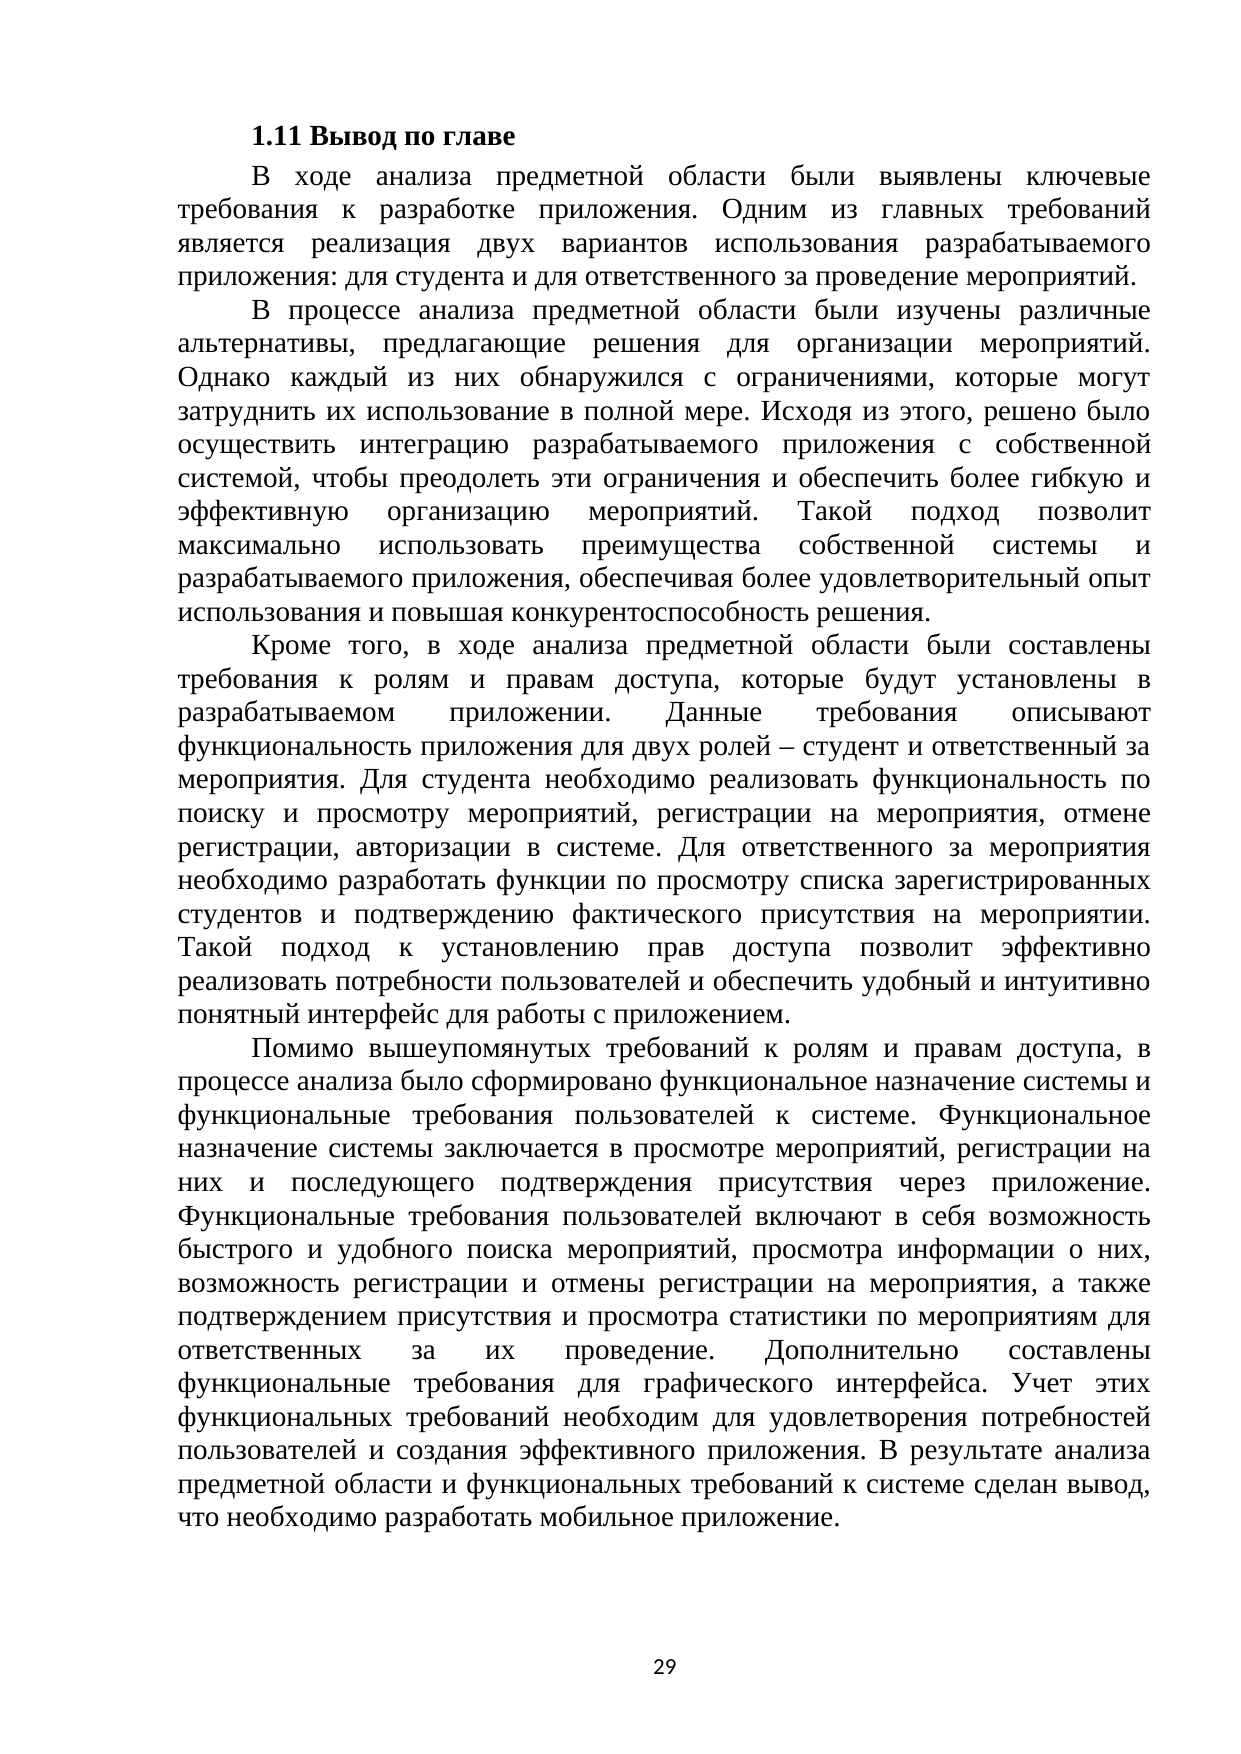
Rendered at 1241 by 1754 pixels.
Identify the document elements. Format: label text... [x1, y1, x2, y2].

text В ходе анализа предметной области были выявлены ключевые требования к разработке приложения. Одним из главных требований является реализация двух вариантов использования разрабатываемого приложения: для студента и для ответственного за проведение мероприятий. [177, 158, 1152, 292]
text Кроме того, в ходе анализа предметной области были составлены требования к ролям и правам доступа, которые будут установлены в разрабатываемом приложении. Данные требования описывают функциональность приложения для двух ролей – студент и ответственный за мероприятия. Для студента необходимо реализовать функциональность по поиску и просмотру мероприятий, регистрации на мероприятия, отмене регистрации, авторизации в системе. Для ответственного за мероприятия необходимо разработать функции по просмотру списка зарегистрированных студентов и подтверждению фактического присутствия на мероприятии. Такой подход к установлению прав доступа позволит эффективно реализовать потребности пользователей и обеспечить удобный и интуитивно понятный интерфейс для работы с приложением. [177, 627, 1152, 1030]
text 1.11 Вывод по главе [177, 118, 1152, 152]
text В процессе анализа предметной области были изучены различные альтернативы, предлагающие решения для организации мероприятий. Однако каждый из них обнаружился с ограничениями, которые могут затруднить их использование в полной мере. Исходя из этого, решено было осуществить интеграцию разрабатываемого приложения с собственной системой, чтобы преодолеть эти ограничения и обеспечить более гибкую и эффективную организацию мероприятий. Такой подход позволит максимально использовать преимущества собственной системы и разрабатываемого приложения, обеспечивая более удовлетворительный опыт использования и повышая конкурентоспособность решения. [177, 292, 1152, 627]
text Помимо вышеупомянутых требований к ролям и правам доступа, в процессе анализа было сформировано функциональное назначение системы и функциональные требования пользователей к системе. Функциональное назначение системы заключается в просмотре мероприятий, регистрации на них и последующего подтверждения присутствия через приложение. Функциональные требования пользователей включают в себя возможность быстрого и удобного поиска мероприятий, просмотра информации о них, возможность регистрации и отмены регистрации на мероприятия, а также подтверждением присутствия и просмотра статистики по мероприятиям для ответственных за их проведение. Дополнительно составлены функциональные требования для графического интерфейса. Учет этих функциональных требований необходим для удовлетворения потребностей пользователей и создания эффективного приложения. В результате анализа предметной области и функциональных требований к системе сделан вывод, что необходимо разработать мобильное приложение. [177, 1030, 1152, 1533]
